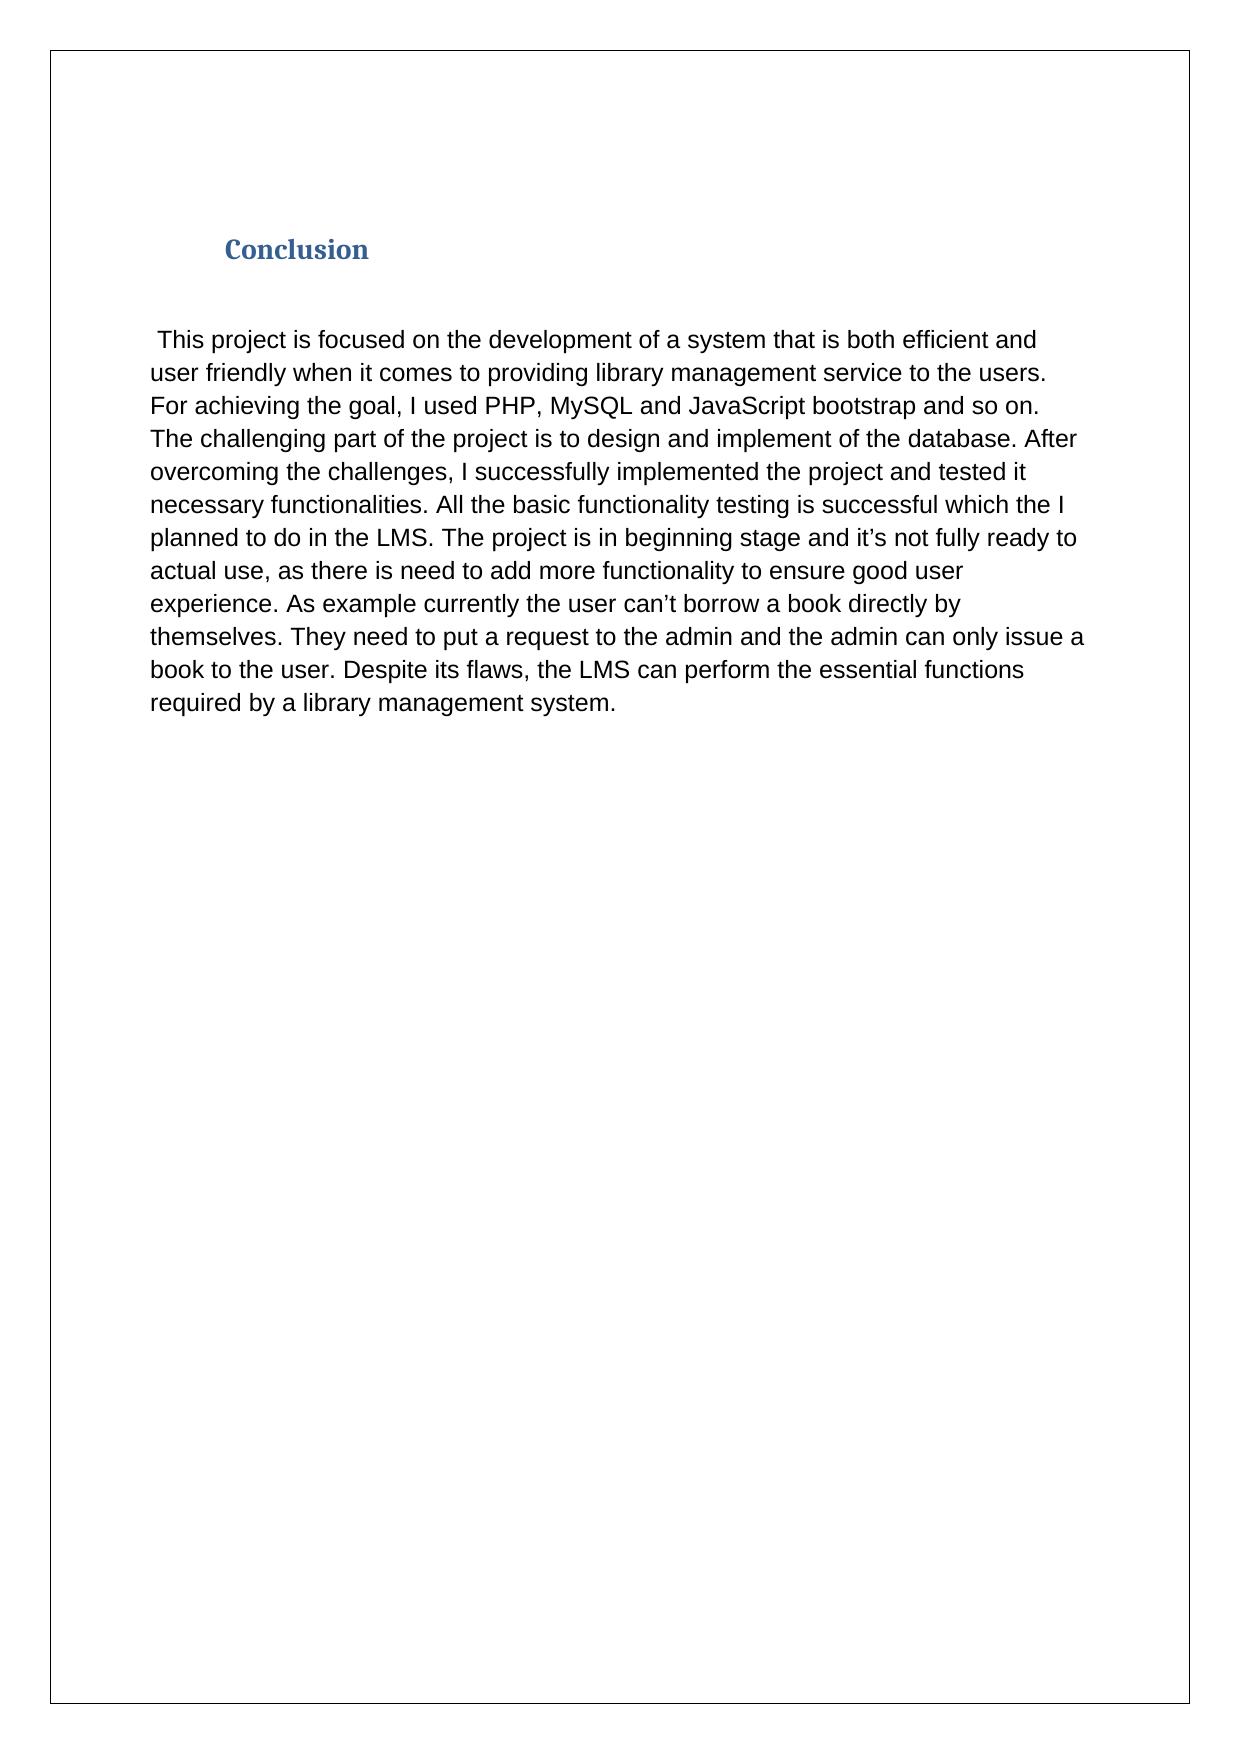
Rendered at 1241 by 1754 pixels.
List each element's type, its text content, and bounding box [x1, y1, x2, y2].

subtitle Conclusion [225, 233, 1090, 267]
text This project is focused on the development of a system that is both efficient and user friendly when it comes to providing library management service to the users. For achieving the goal, I used PHP, MySQL and JavaScript bootstrap and so on. The challenging part of the project is to design and implement of the database. After overcoming the challenges, I successfully implemented the project and tested it necessary functionalities. All the basic functionality testing is successful which the I planned to do in the LMS. The project is in beginning stage and it’s not fully ready to actual use, as there is need to add more functionality to ensure good user experience. As example currently the user can’t borrow a book directly by themselves. They need to put a request to the admin and the admin can only issue a book to the user. Despite its flaws, the LMS can perform the essential functions required by a library management system. [150, 324, 1090, 717]
